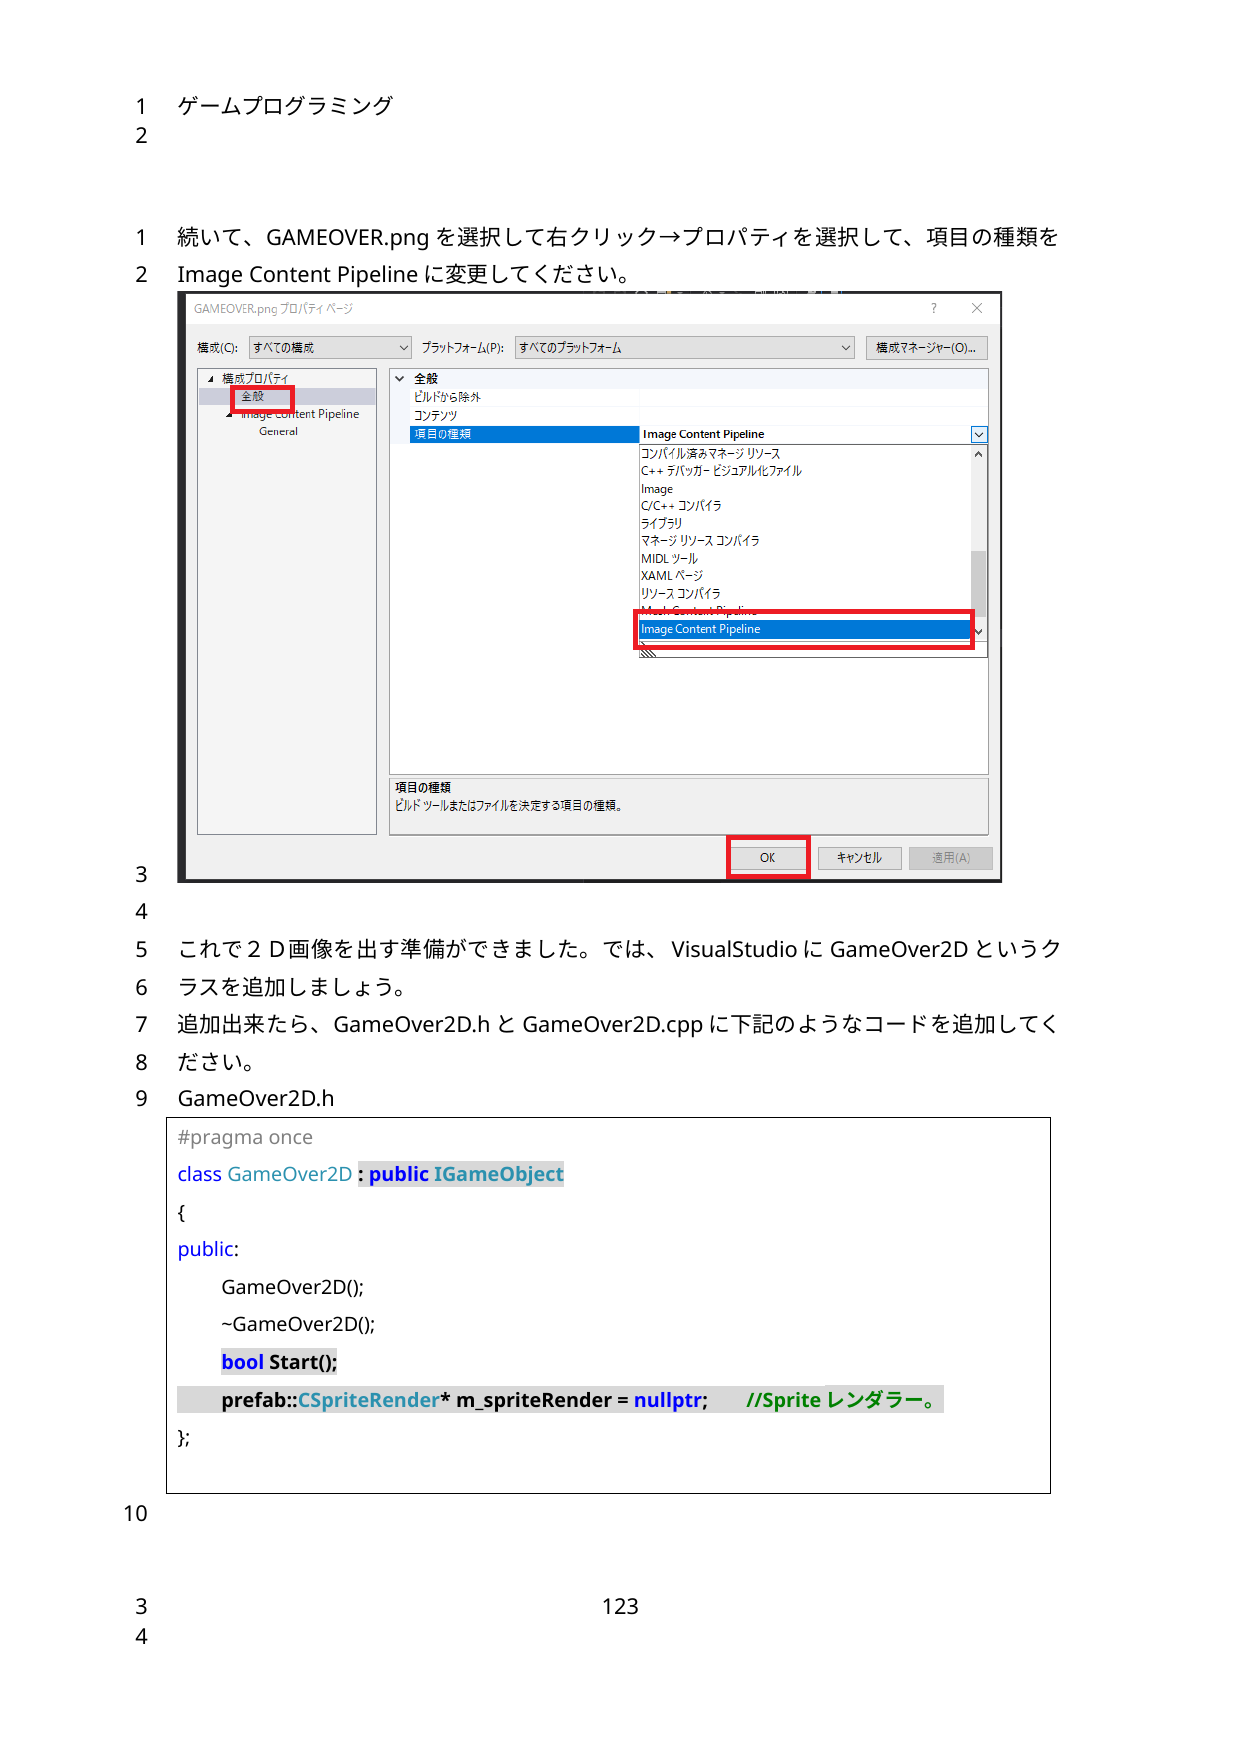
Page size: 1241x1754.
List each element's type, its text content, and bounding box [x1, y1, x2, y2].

picture [177, 291, 1003, 883]
text 続いて、GAMEOVER.pngを選択して右クリック→プロパティを選択して、項目の種類をImage Content Pipelineに変更してください。 [177, 217, 1063, 292]
table_header #pragma once class GameOver2D : public IGameObject { public: GameOver2D(); ~GameOver2D(); bool Start(); prefab::CSpriteRender* m_spriteRender = nullptr; //Spriteレンダラー。 }; [167, 1118, 1050, 1493]
text 追加出来たら、GameOver2D.hとGameOver2D.cppに下記のようなコードを追加してください。 [177, 1004, 1063, 1079]
text GameOver2D.h [177, 1079, 1063, 1117]
text これで２Ｄ画像を出す準備ができました。では、VisualStudioにGameOver2Dというクラスを追加しましょう。 [177, 929, 1063, 1004]
